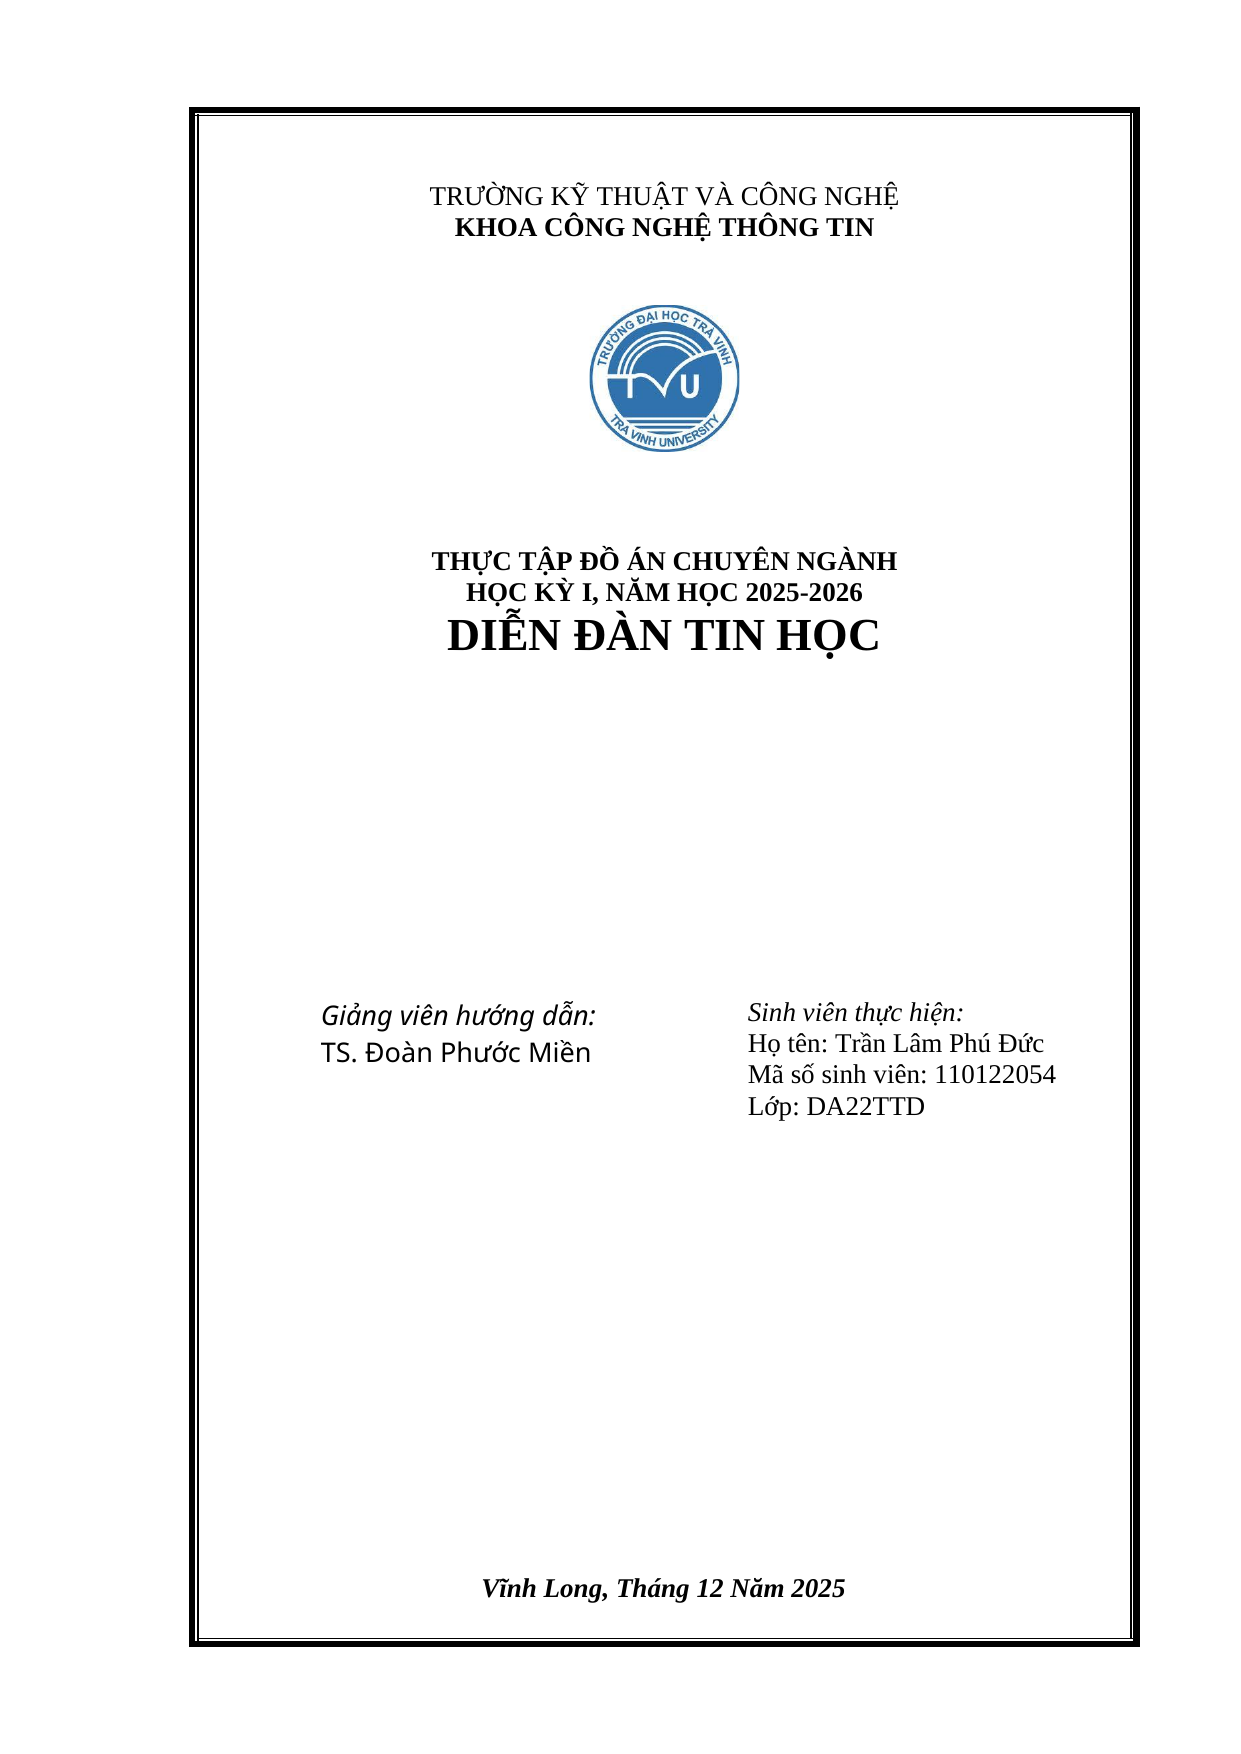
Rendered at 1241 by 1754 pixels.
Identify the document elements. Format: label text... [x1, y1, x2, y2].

text TRƯỜNG KỸ THUẬT VÀ CÔNG NGHỆ [207, 180, 1122, 212]
picture [589, 305, 740, 452]
text KHOA CÔNG NGHỆ THÔNG TIN [207, 212, 1122, 243]
table_header Giảng viên hướng dẫn: TS. Đoàn Phước Miền [309, 996, 736, 1121]
text THỰC TẬP ĐỒ ÁN CHUYÊN NGÀNH [207, 545, 1122, 576]
text DIỄN ĐÀN TIN HỌC [207, 608, 1122, 660]
text Vĩnh Long, Tháng 12 Năm 2025 [207, 1573, 1122, 1604]
text HỌC KỲ I, NĂM HỌC 2025-2026 [207, 576, 1122, 608]
table_header Sinh viên thực hiện: Họ tên: Trần Lâm Phú Đức Mã số sinh viên: 110122054 Lớp: DA22TTD [736, 996, 1102, 1121]
